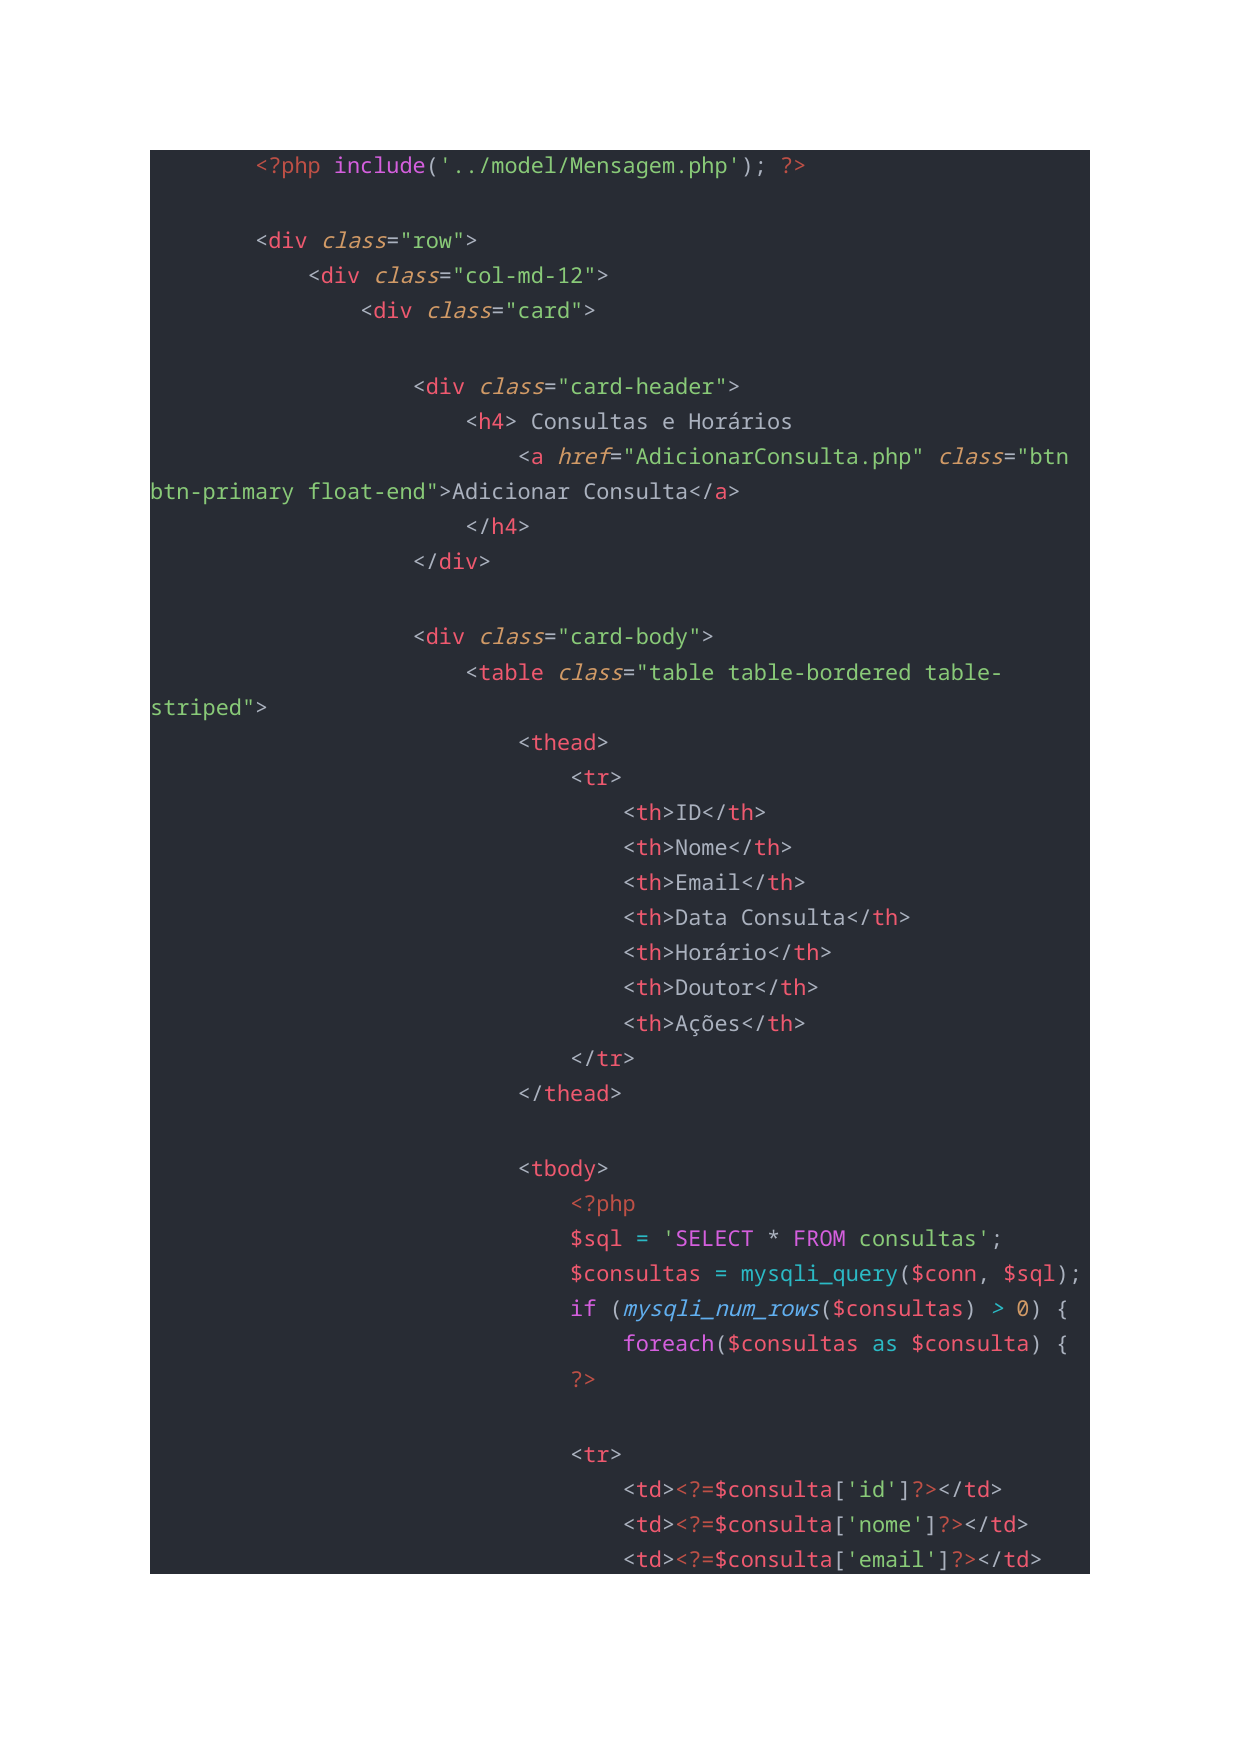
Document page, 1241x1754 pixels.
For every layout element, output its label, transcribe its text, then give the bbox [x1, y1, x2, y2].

text <th>Doutor</th> [150, 972, 1090, 1002]
text <div class="card"> [150, 295, 1090, 325]
text <th>ID</th> [150, 797, 1090, 827]
text <th>Horário</th> [150, 937, 1090, 967]
text </h4> [150, 511, 1090, 541]
text <h4> Consultas e Horários [150, 406, 1090, 436]
text foreach($consultas as $consulta) { [150, 1328, 1090, 1358]
text <a href="AdicionarConsulta.php" class="btn btn-primary float-end">Adicionar Consulta</a> [150, 441, 1090, 506]
text <tbody> [150, 1153, 1090, 1183]
text </thead> [150, 1078, 1090, 1107]
text <tr> [150, 1439, 1090, 1468]
text <?php include('../model/Mensagem.php'); ?> [150, 150, 1090, 180]
text <td><?=$consulta['id']?></td> [150, 1474, 1090, 1504]
text $consultas = mysqli_query($conn, $sql); [150, 1258, 1090, 1288]
text <th>Email</th> [150, 867, 1090, 897]
text <table class="table table-bordered table-striped"> [150, 656, 1090, 721]
text </tr> [150, 1043, 1090, 1072]
text if (mysqli_num_rows($consultas) > 0) { [150, 1293, 1090, 1323]
text <div class="card-body"> [150, 621, 1090, 651]
text <th>Data Consulta</th> [150, 902, 1090, 932]
text </div> [150, 546, 1090, 576]
text $sql = 'SELECT * FROM consultas'; [150, 1223, 1090, 1253]
text <thead> [150, 727, 1090, 756]
text <tr> [150, 762, 1090, 792]
text <div class="row"> [150, 225, 1090, 255]
text <div class="col-md-12"> [150, 260, 1090, 290]
text ?> [150, 1363, 1090, 1393]
text <?php [150, 1188, 1090, 1218]
text <th>Ações</th> [150, 1007, 1090, 1037]
text <th>Nome</th> [150, 832, 1090, 862]
text <td><?=$consulta['email']?></td> [150, 1544, 1090, 1574]
text <div class="card-header"> [150, 371, 1090, 400]
text <td><?=$consulta['nome']?></td> [150, 1509, 1090, 1539]
